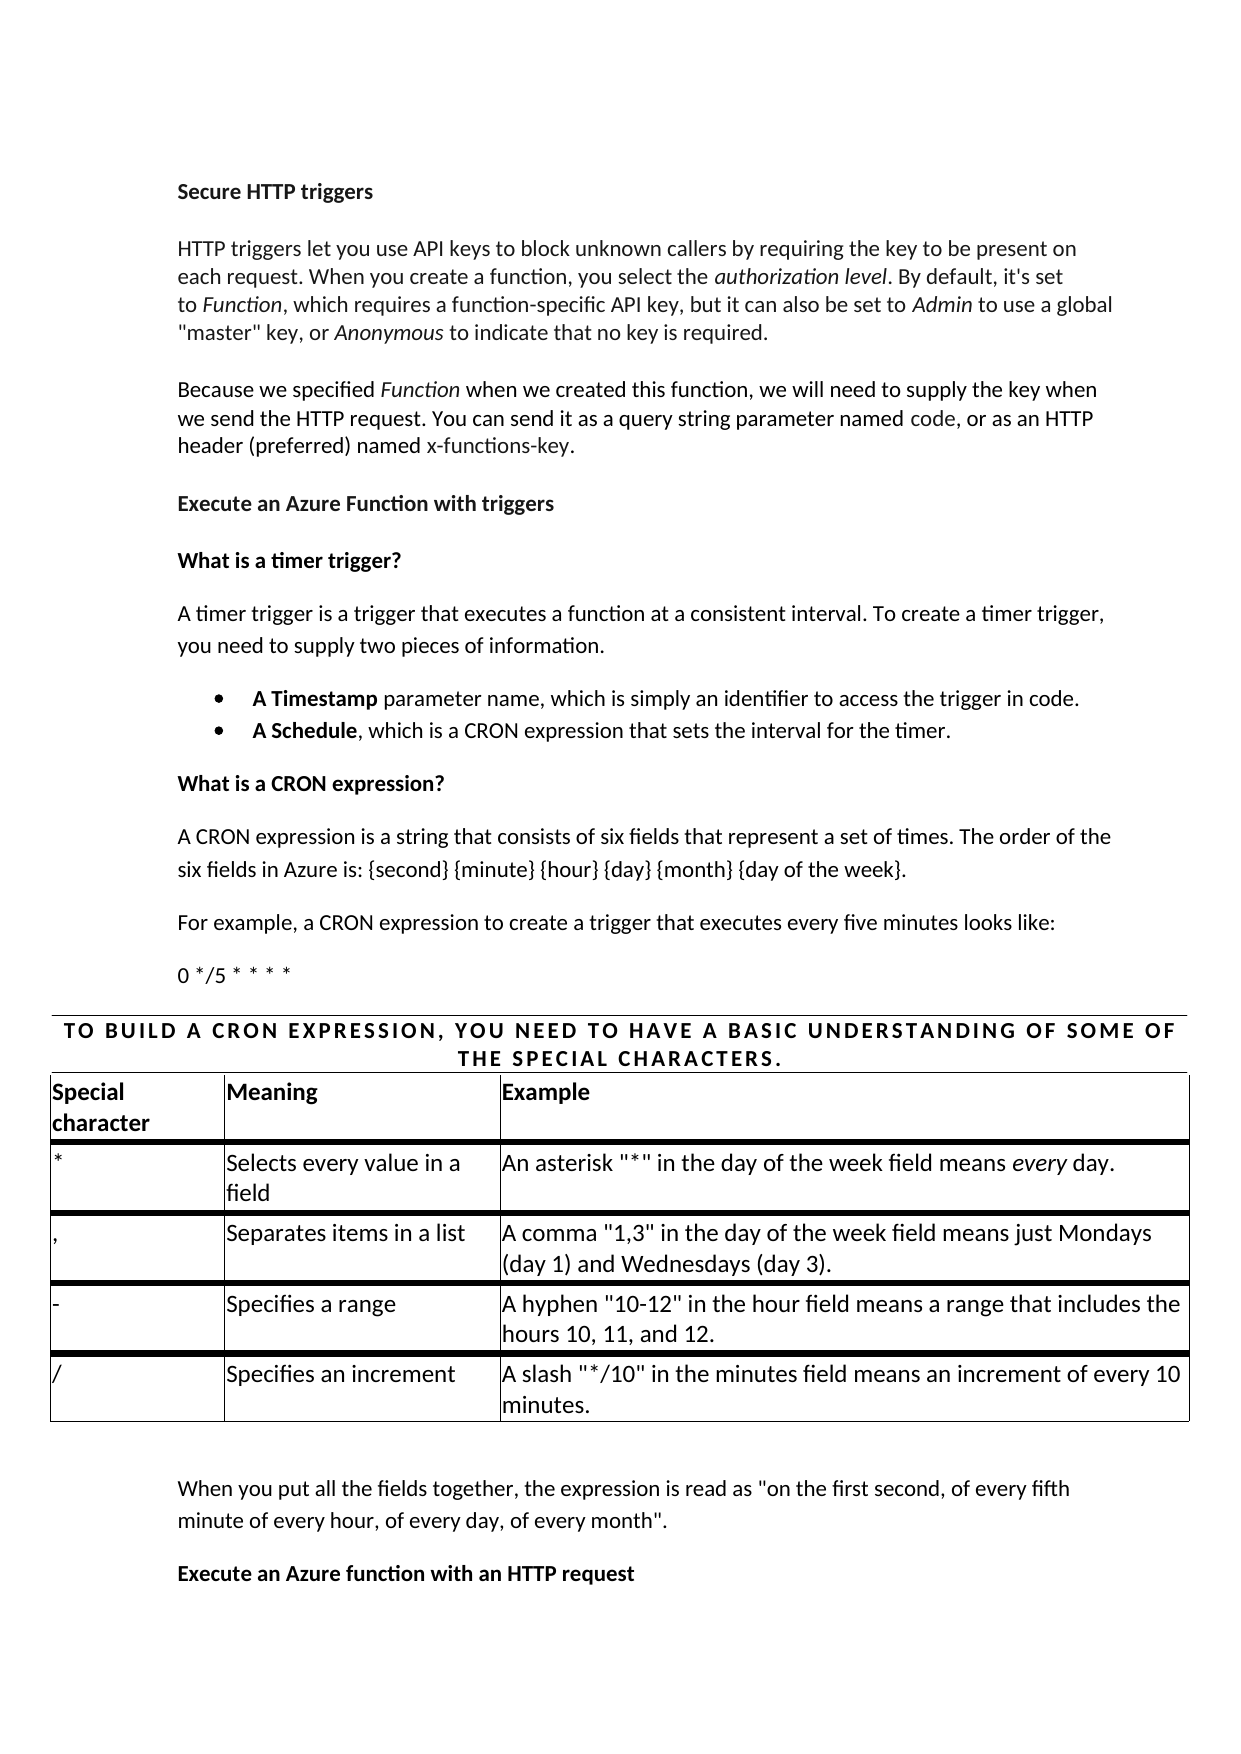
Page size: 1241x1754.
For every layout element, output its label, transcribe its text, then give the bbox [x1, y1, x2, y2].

text Execute an Azure function with an HTTP request [177, 1559, 1122, 1588]
table_cell Separates items in a list [225, 1216, 500, 1280]
text 0 */5 * * * * [177, 961, 1122, 989]
table_cell / [51, 1357, 224, 1421]
table_cell Specifies an increment [225, 1357, 500, 1421]
table_cell An asterisk "*" in the day of the week field means every day. [501, 1145, 1189, 1209]
list A Timestamp parameter name, which is simply an identifier to access the trigger in code. [215, 684, 1122, 712]
text When you put all the fields together, the expression is read as "on the first second, of every fifth minute of every hour, of every day, of every month". [177, 1474, 1122, 1534]
text Because we specified Function when we created this function, we will need to supply the key when we send the HTTP request. You can send it as a query string parameter named code, or as an HTTP header (preferred) named x-functions-key. [177, 376, 1122, 460]
text What is a CRON expression? [177, 769, 1122, 797]
table_cell Example [501, 1075, 1189, 1139]
table_header To build a CRON expression, you need to have a basic understanding of some of the special characters. [50, 1014, 1189, 1075]
text For example, a CRON expression to create a trigger that executes every five minutes looks like: [177, 908, 1122, 936]
table_cell Selects every value in a field [225, 1145, 500, 1209]
text HTTP triggers let you use API keys to block unknown callers by requiring the key to be present on each request. When you create a function, you select the authorization level. By default, it's set to Function, which requires a function-specific API key, but it can also be set to Admin to use a global "master" key, or Anonymous to indicate that no key is required. [177, 234, 1122, 346]
table_cell Special character [51, 1075, 224, 1139]
list A Schedule, which is a CRON expression that sets the interval for the timer. [215, 716, 1122, 744]
table_cell A slash "*/10" in the minutes field means an increment of every 10 minutes. [501, 1357, 1189, 1421]
subtitle Secure HTTP triggers [177, 177, 1122, 205]
table_cell A hyphen "10-12" in the hour field means a range that includes the hours 10, 11, and 12. [501, 1286, 1189, 1350]
table_cell * [51, 1145, 224, 1209]
table_cell A comma "1,3" in the day of the week field means just Mondays (day 1) and Wednesdays (day 3). [501, 1216, 1189, 1280]
text What is a timer trigger? [177, 546, 1122, 574]
text Execute an Azure Function with triggers [177, 489, 1122, 517]
table_cell Meaning [225, 1075, 500, 1139]
table_cell , [51, 1216, 224, 1280]
table_cell - [51, 1286, 224, 1350]
text A CRON expression is a string that consists of six fields that represent a set of times. The order of the six fields in Azure is: {second} {minute} {hour} {day} {month} {day of the week}. [177, 822, 1122, 883]
table_cell Specifies a range [225, 1286, 500, 1350]
text A timer trigger is a trigger that executes a function at a consistent interval. To create a timer trigger, you need to supply two pieces of information. [177, 599, 1122, 659]
